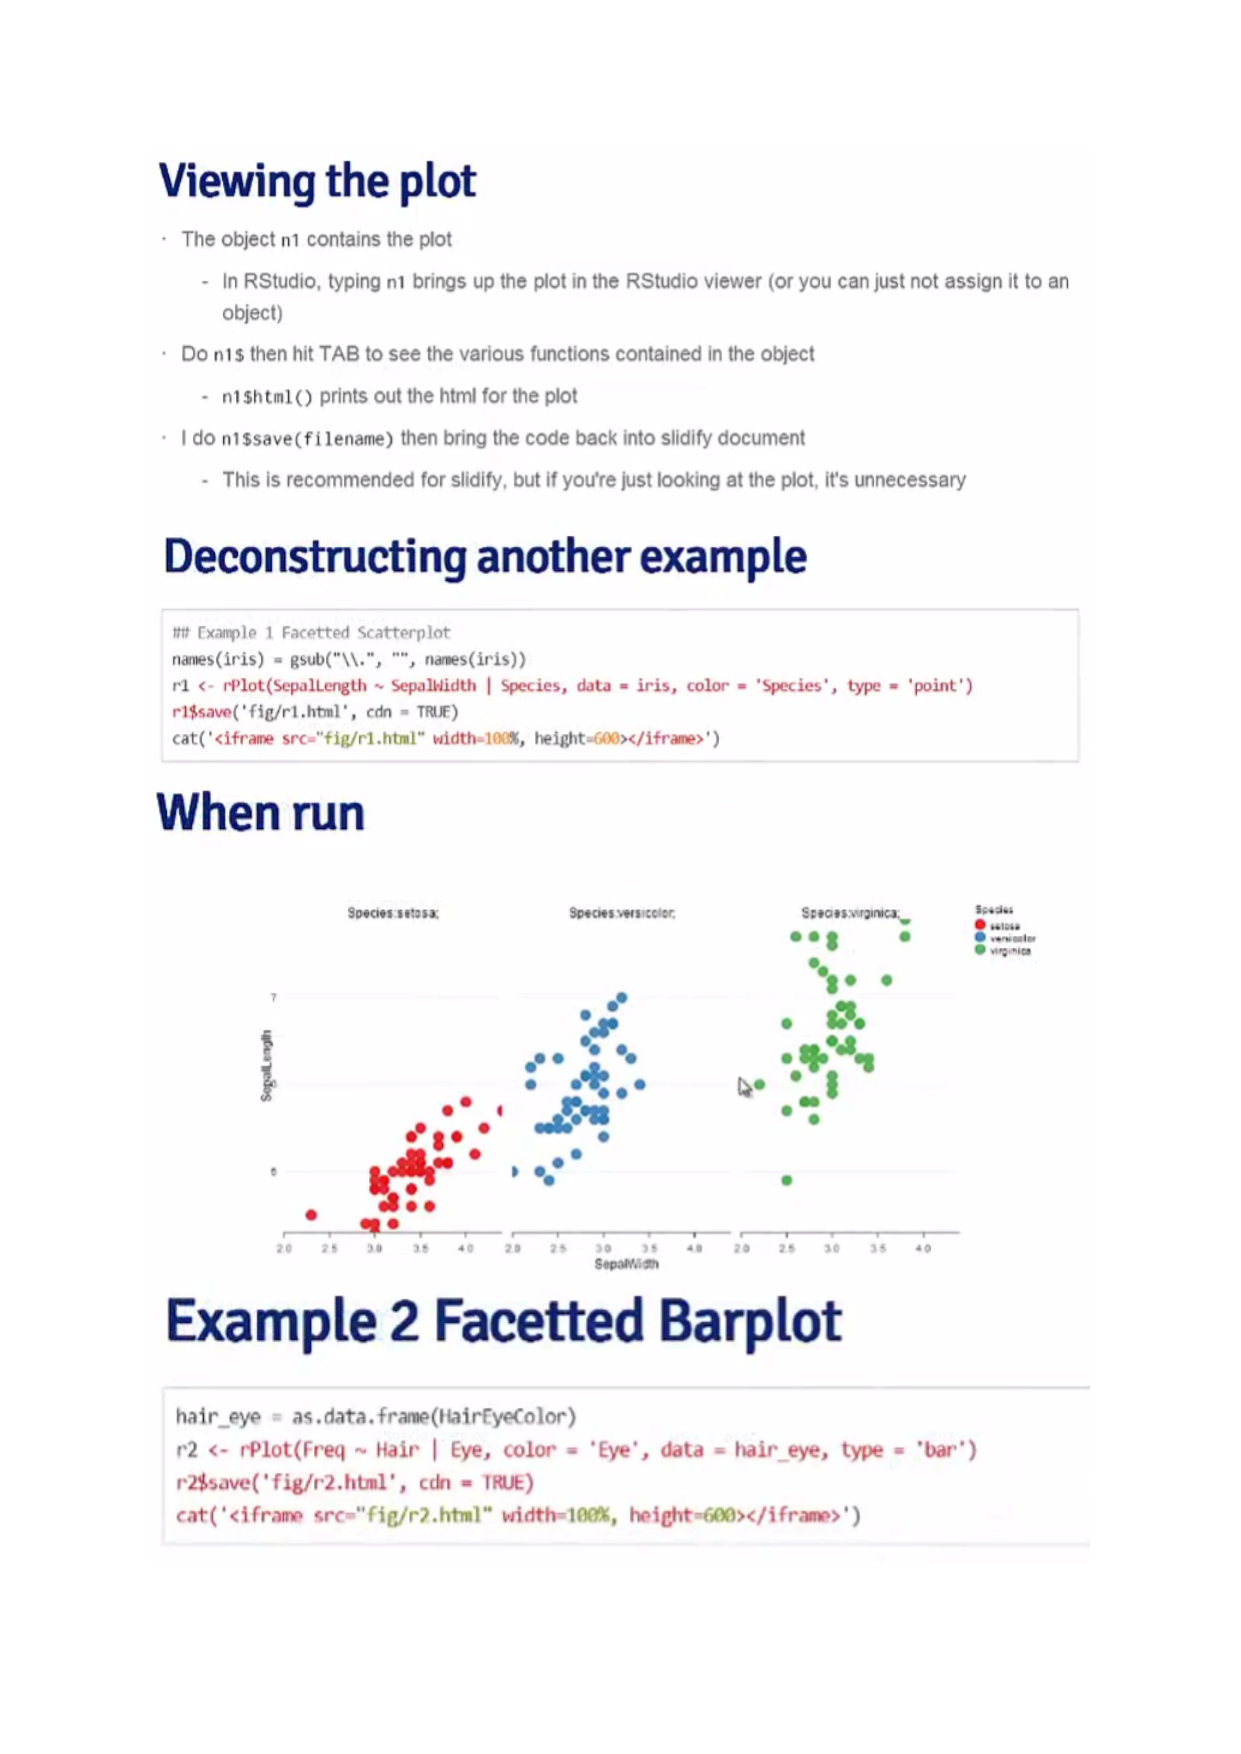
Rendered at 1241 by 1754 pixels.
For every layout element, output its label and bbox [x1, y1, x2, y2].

picture [150, 150, 1091, 1563]
